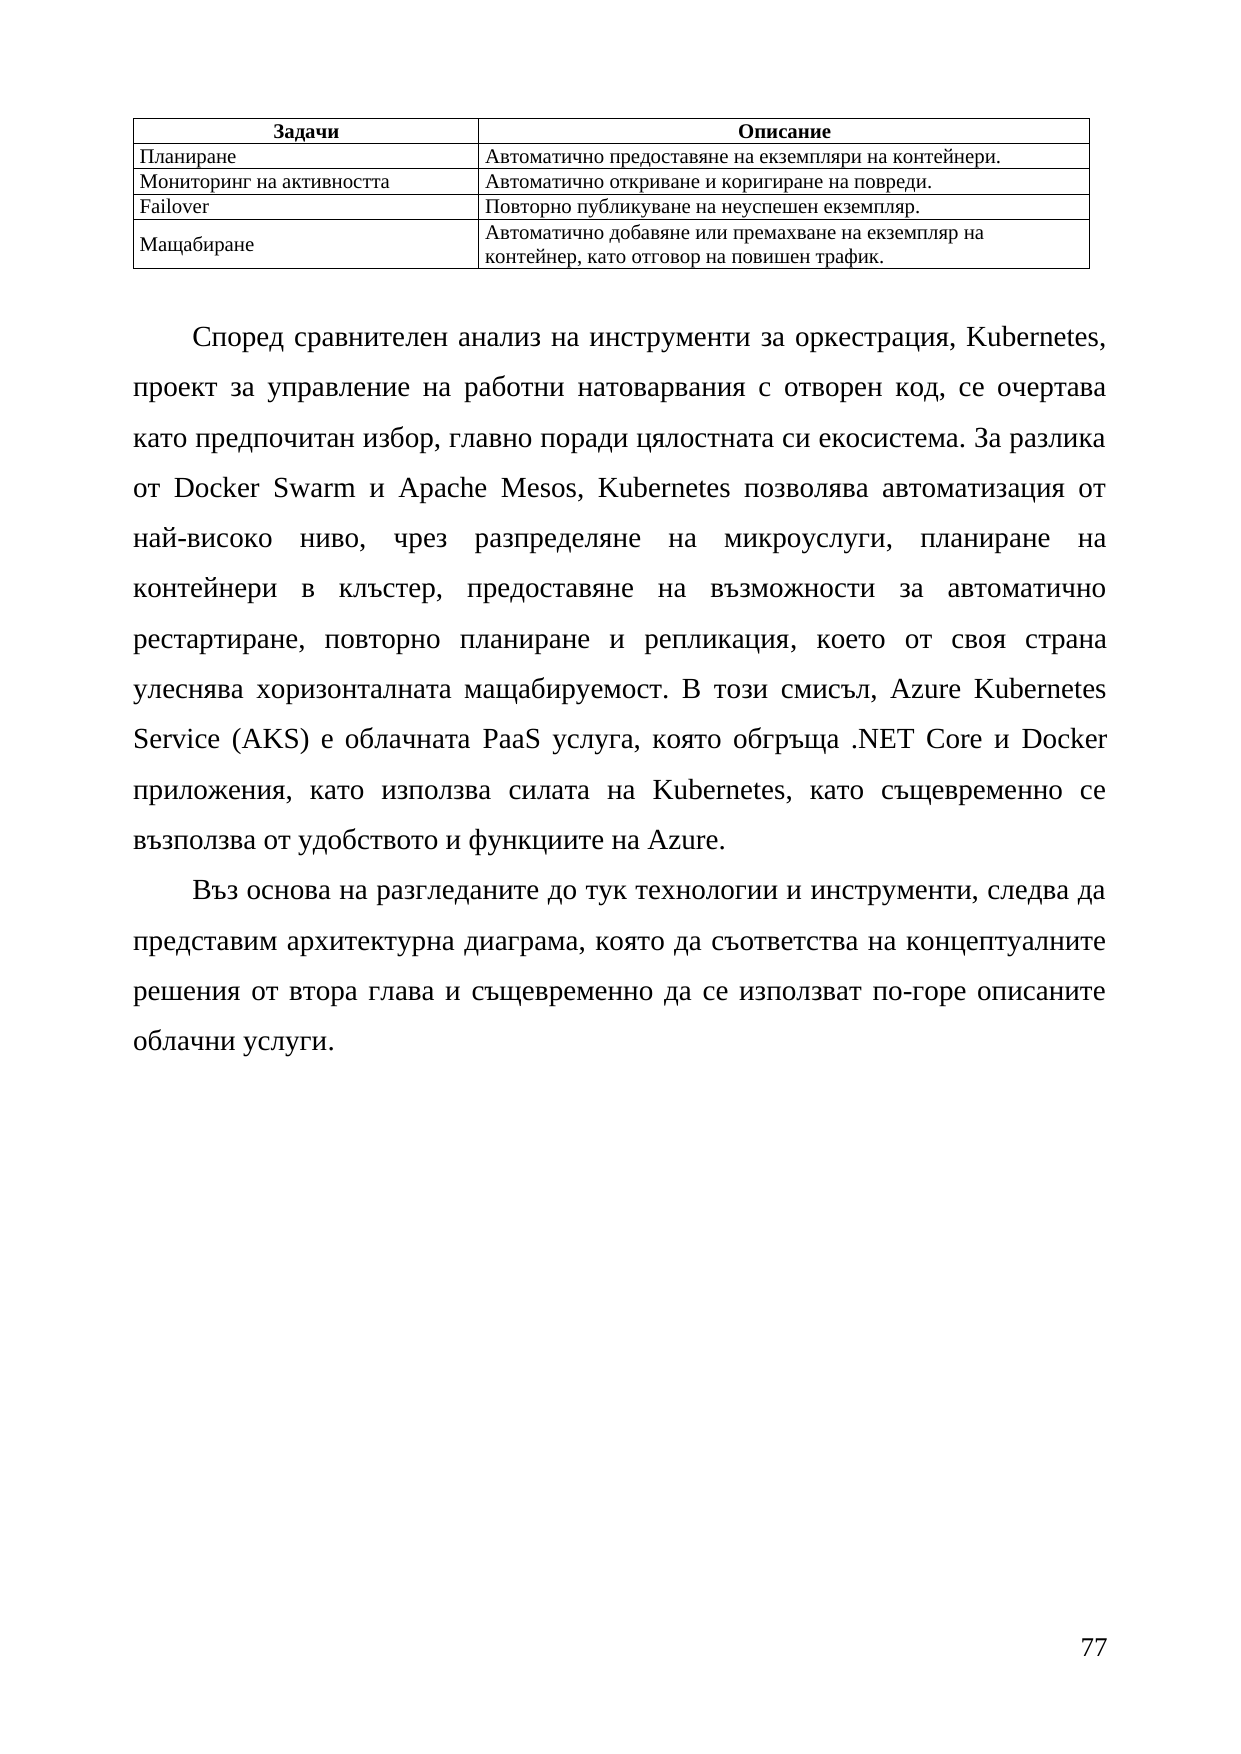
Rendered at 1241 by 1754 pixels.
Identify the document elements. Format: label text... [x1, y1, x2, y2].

table_cell Автоматично добавяне или премахване на екземпляр на контейнер, като отговор на повишен трафик. [479, 220, 1089, 268]
table_cell Failover [134, 195, 478, 218]
table_cell Мониторинг на активността [134, 169, 478, 193]
text Въз основа на разгледаните до тук технологии и инструменти, следва да представим архитектурна диаграма, която да съответства на концептуалните решения от втора глава и същевременно да се използват по-горе описаните облачни услуги. [133, 872, 1107, 1057]
table_header Описание [479, 119, 1089, 143]
table_cell Автоматично предоставяне на екземпляри на контейнери. [479, 144, 1089, 168]
table_cell Планиране [134, 144, 478, 168]
table_header Задачи [134, 119, 478, 143]
text Според сравнителен анализ на инструменти за оркестрация, Kubernetes, проект за управление на работни натоварвания с отворен код, се очертава като предпочитан избор, главно поради цялостната си екосистема. За разлика от Docker Swarm и Apache Mesos, Kubernetes позволява автоматизация от най-високо ниво, чрез разпределяне на микроуслуги, планиране на контейнери в клъстер, предоставяне на възможности за автоматично рестартиране, повторно планиране и репликация, което от своя страна улеснява хоризонталната мащабируемост. В този смисъл, Azure Kubernetes Service (AKS) е облачната PaaS услуга, която обгръща .NET Core и Docker приложения, като използва силата на Kubernetes, като същевременно се възползва от удобството и функциите на Azure. [133, 319, 1107, 856]
table_cell Мащабиране [134, 220, 478, 268]
table_cell Повторно публикуване на неуспешен екземпляр. [479, 195, 1089, 218]
table_cell Автоматично откриване и коригиране на повреди. [479, 169, 1089, 193]
